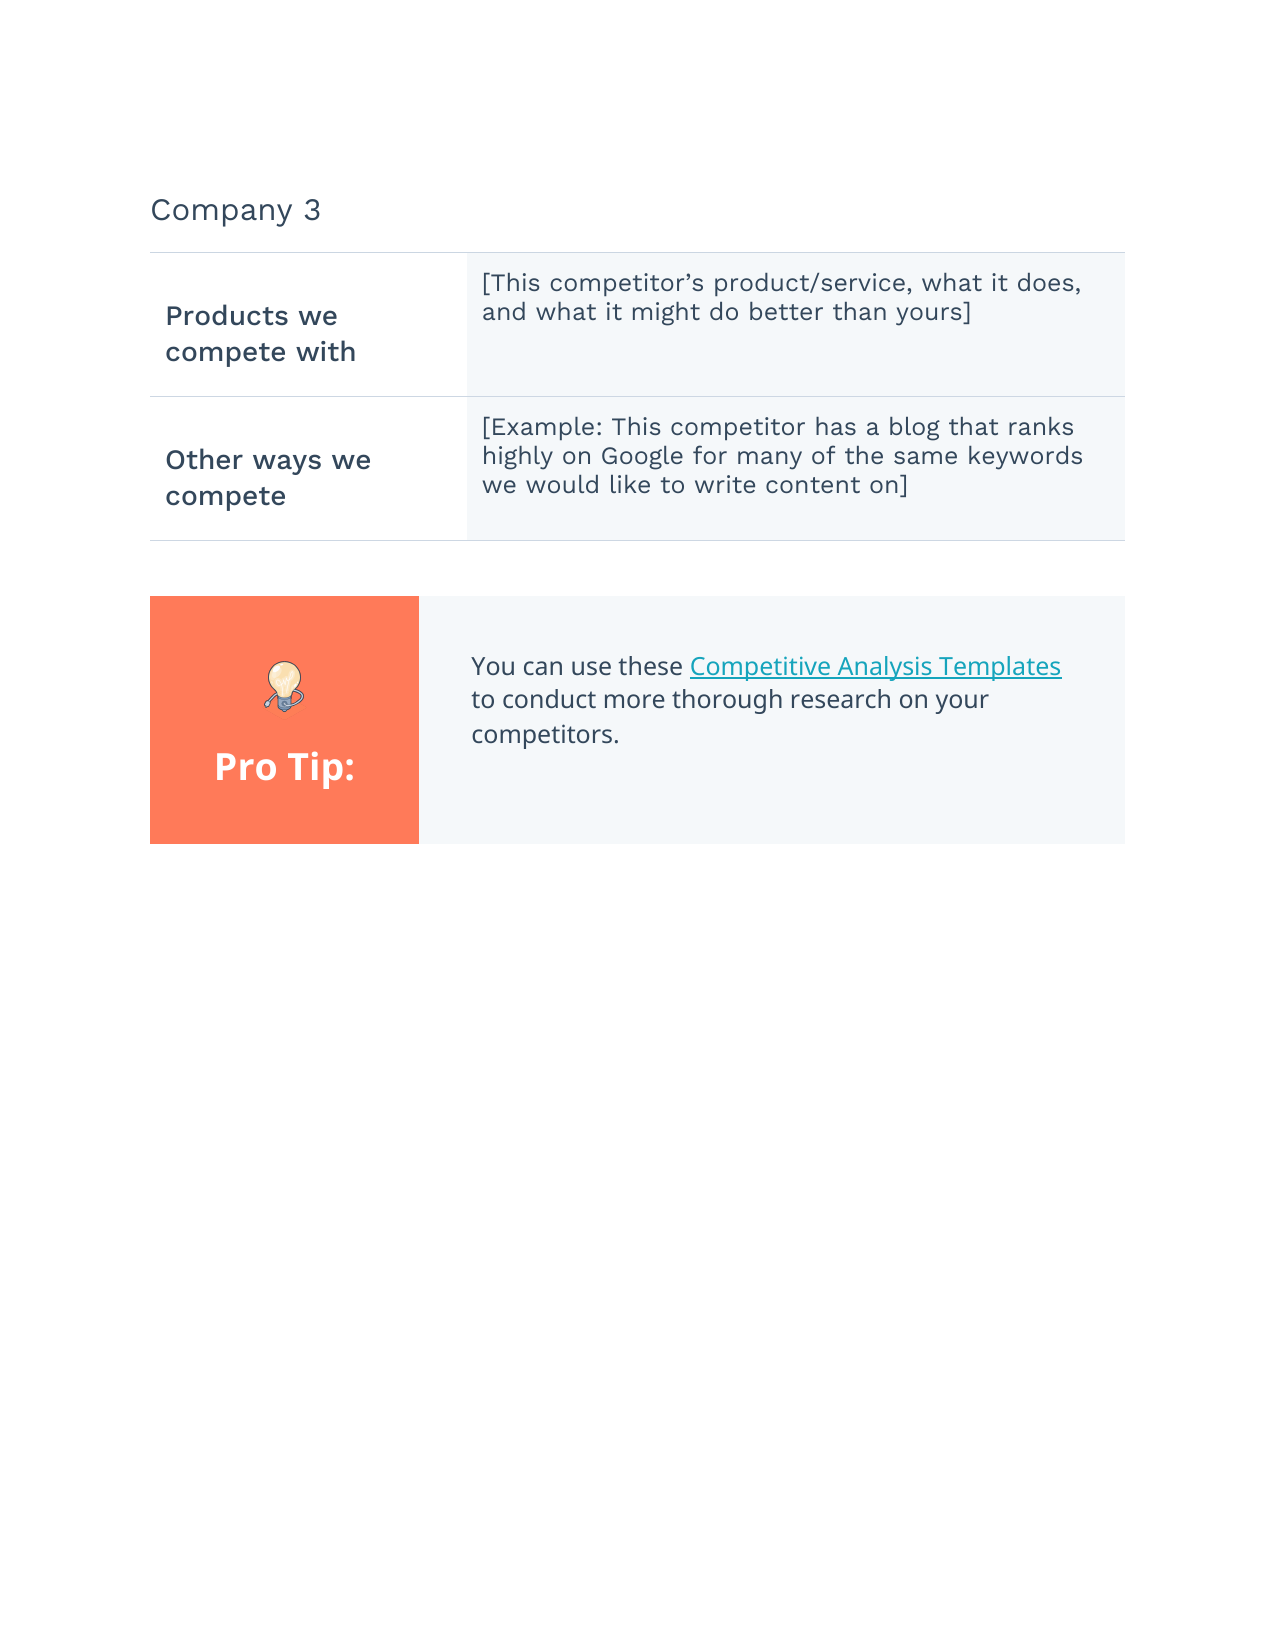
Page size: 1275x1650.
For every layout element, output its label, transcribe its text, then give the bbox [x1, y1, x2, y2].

table_header You can use these Competitive Analysis Templates to conduct more thorough research on your competitors. [419, 596, 1125, 844]
table_cell Other ways we compete [150, 397, 467, 540]
table_cell Products we compete with [150, 253, 467, 396]
table_cell [Example: This competitor has a blog that ranks highly on Google for many of the same keywords we would like to write content on] [467, 397, 1125, 540]
picture [229, 648, 339, 727]
table_header Pro Tip: [150, 596, 419, 844]
table_cell [This competitor’s product/service, what it does, and what it might do better than yours] [467, 253, 1125, 396]
table_header Company 3 [150, 150, 1125, 252]
